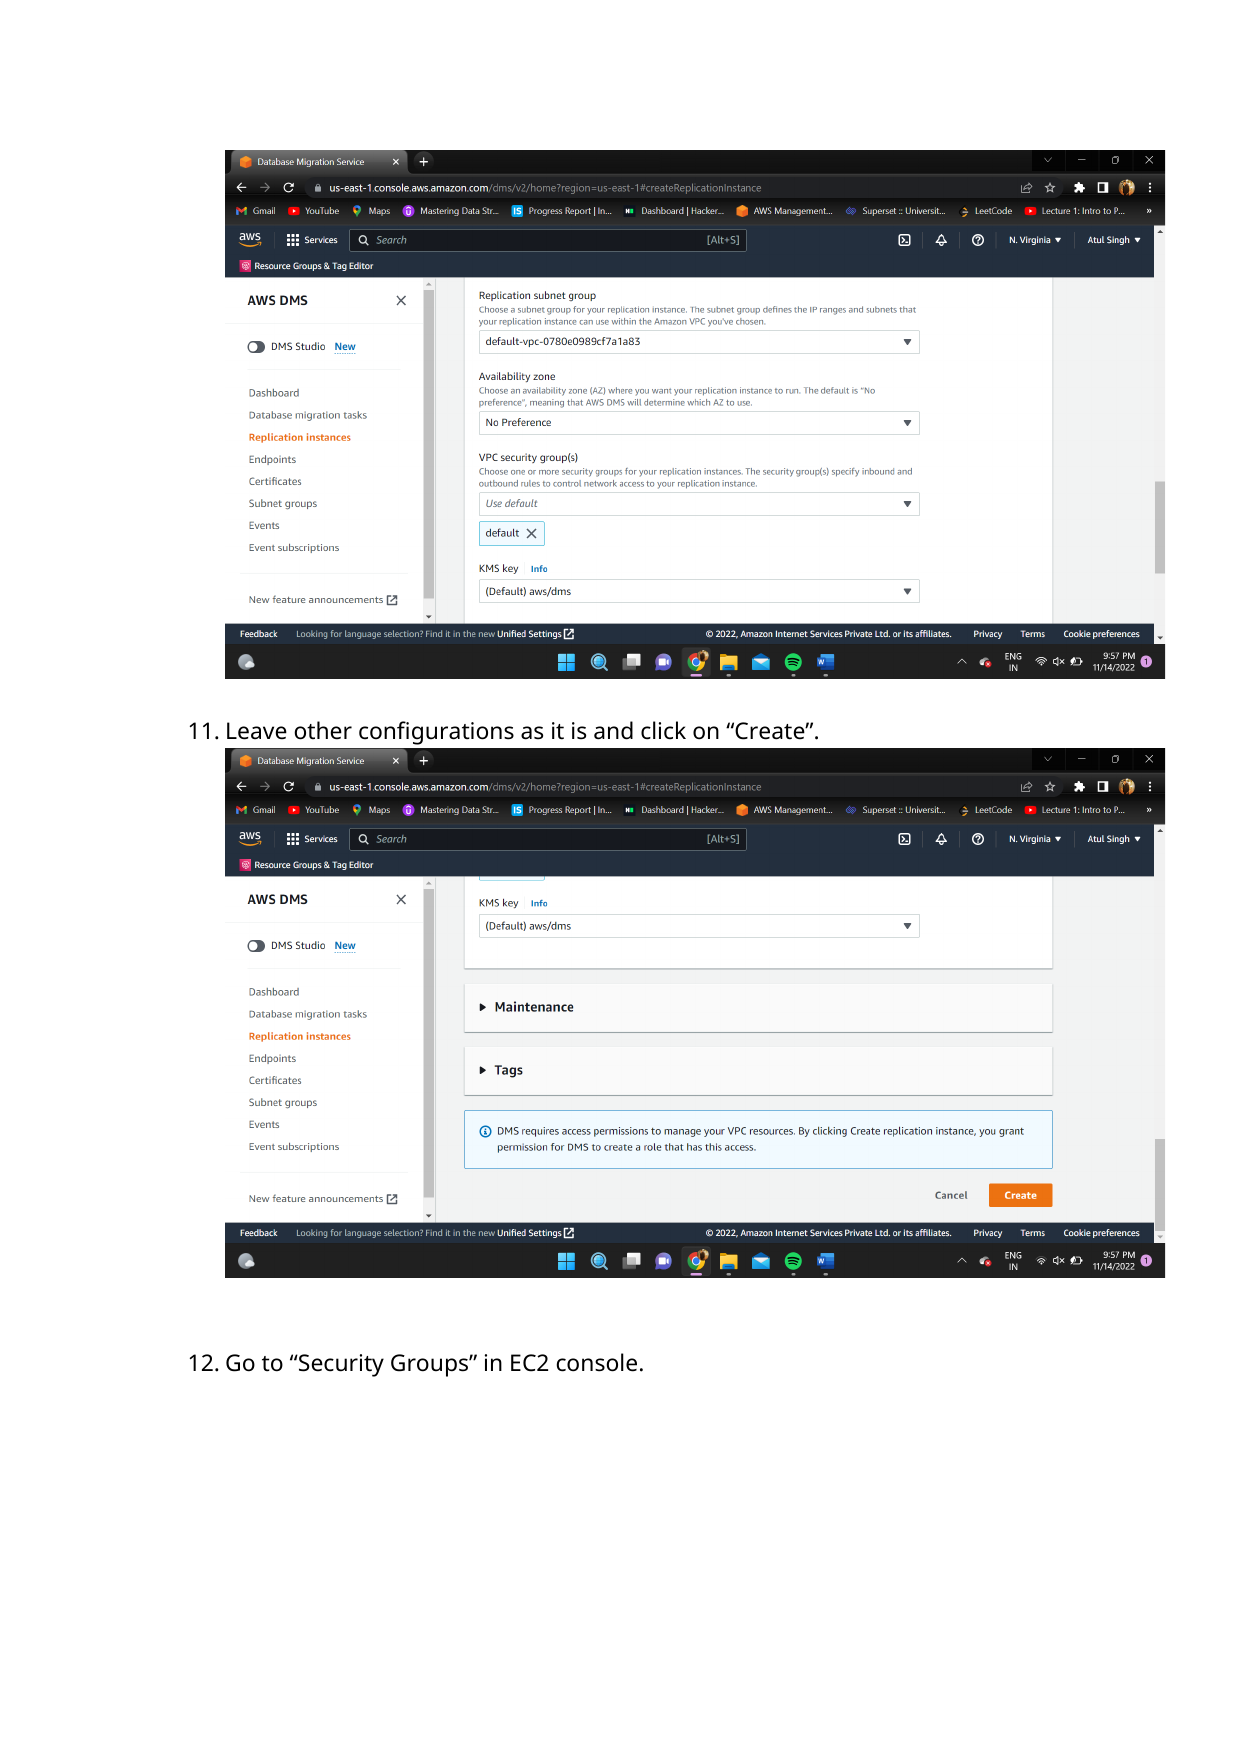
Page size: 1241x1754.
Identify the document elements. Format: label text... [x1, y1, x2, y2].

list Go to “Security Groups” in EC2 console. [187, 1347, 1090, 1378]
picture [225, 748, 1166, 1278]
picture [225, 150, 1166, 679]
list Leave other configurations as it is and click on “Create”. [187, 715, 1090, 746]
